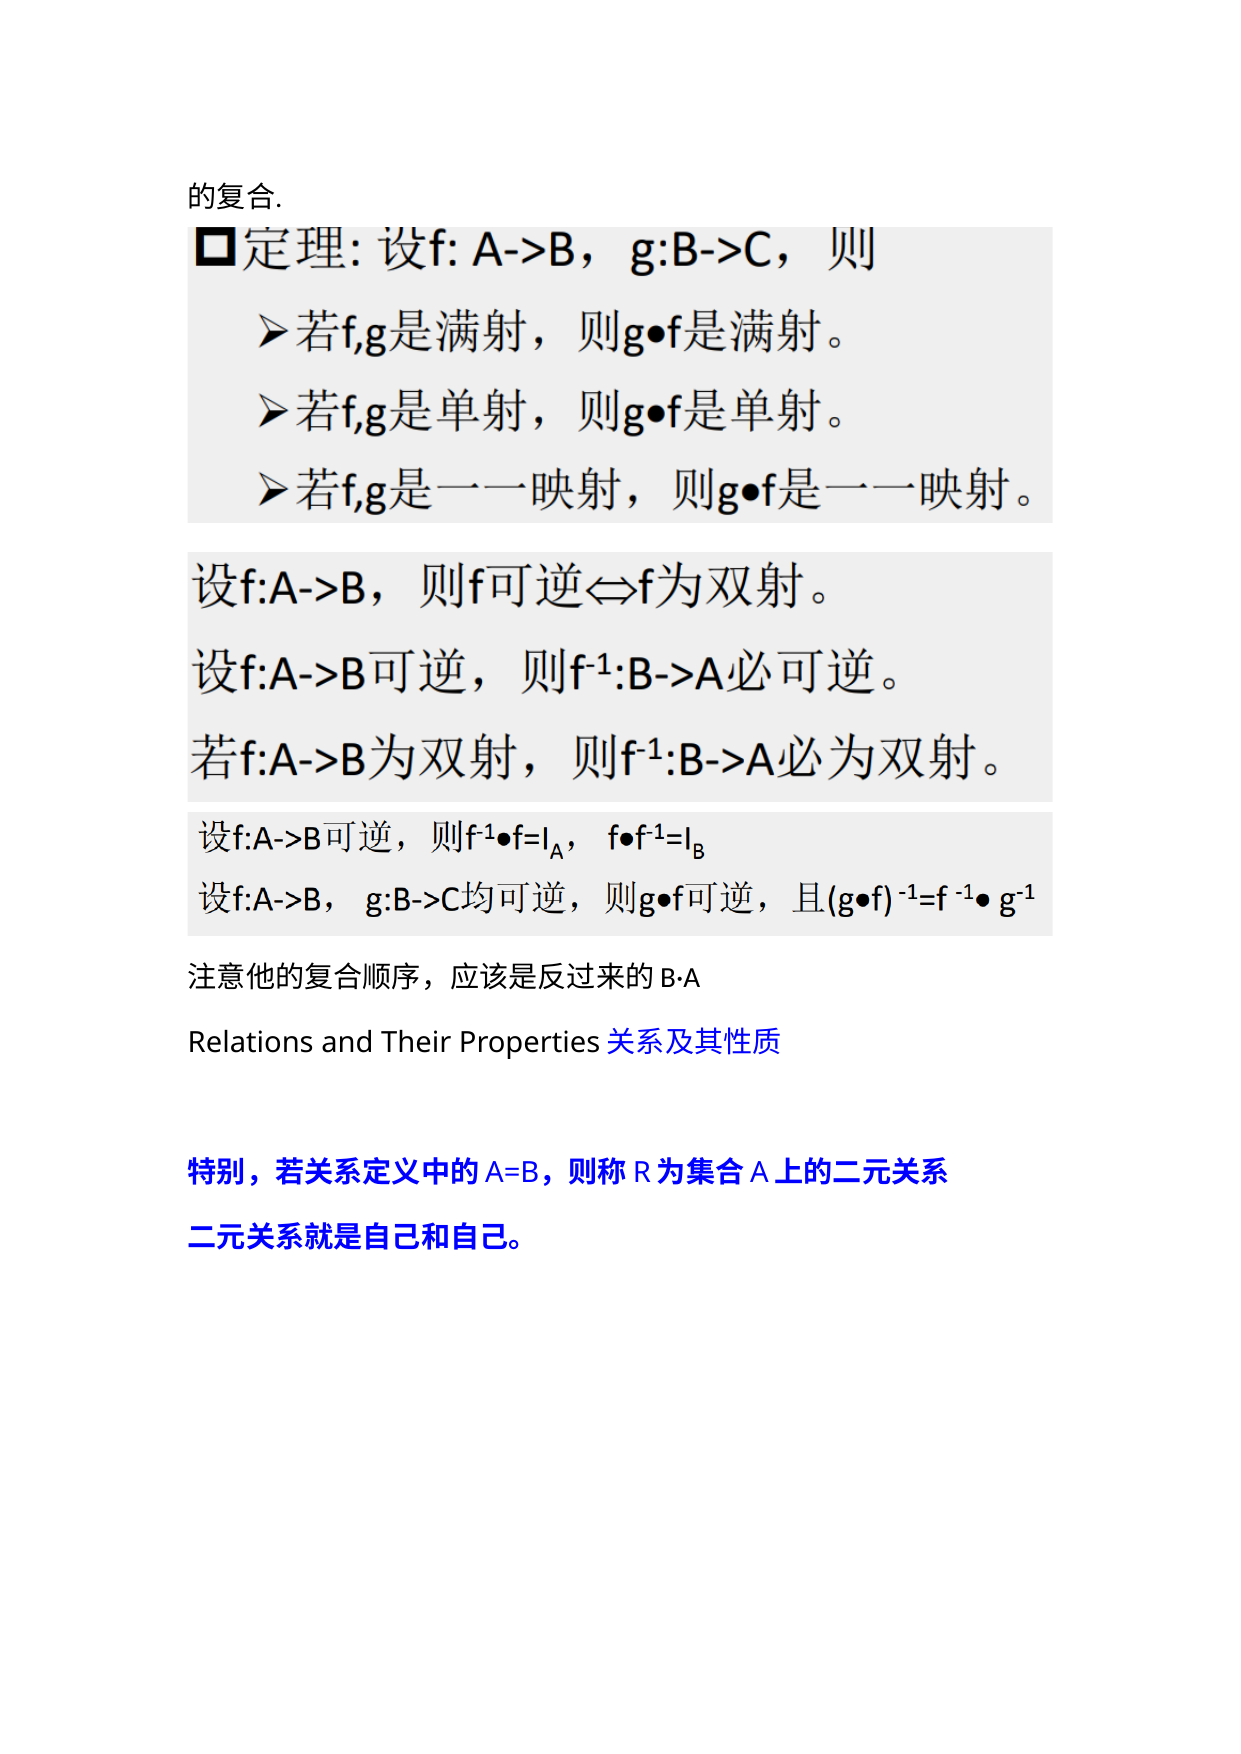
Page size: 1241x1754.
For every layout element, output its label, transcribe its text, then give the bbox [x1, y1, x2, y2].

text 注意他的复合顺序，应该是反过来的B·A [187, 942, 1053, 1007]
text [187, 162, 1053, 227]
text Relations and Their Properties关系及其性质 [187, 1007, 1053, 1072]
text 二元关系就是自己和自己。 [187, 1202, 1053, 1267]
picture [187, 552, 1053, 802]
picture [187, 812, 1053, 936]
picture [187, 227, 1053, 523]
text 特别，若关系定义中的A=B，则称R为集合A上的二元关系 [187, 1137, 1053, 1202]
